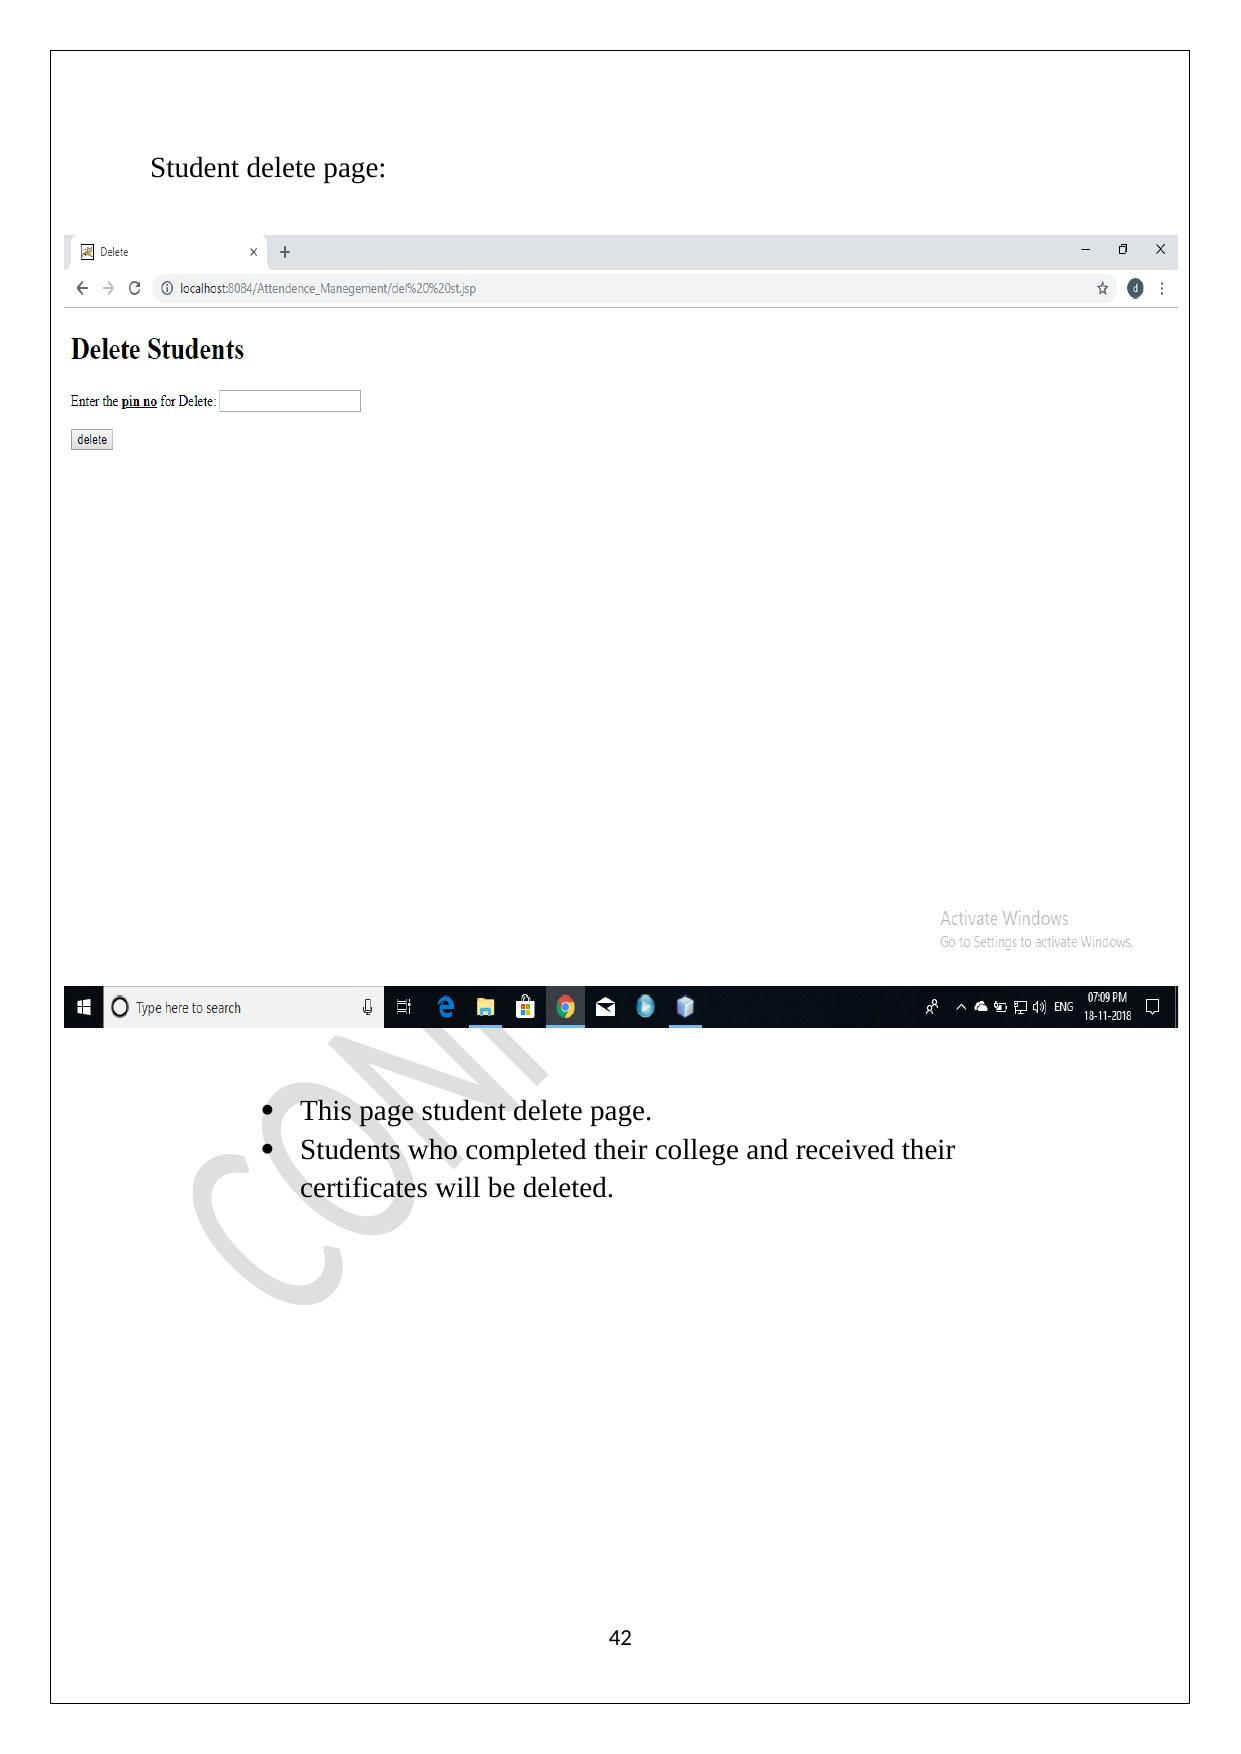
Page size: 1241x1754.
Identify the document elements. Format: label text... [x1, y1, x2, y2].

list This page student delete page. [262, 1093, 1090, 1127]
picture [64, 235, 1179, 1028]
text Student delete page: [150, 150, 1090, 183]
list Students who completed their college and received their certificates will be deleted. [262, 1132, 1090, 1204]
